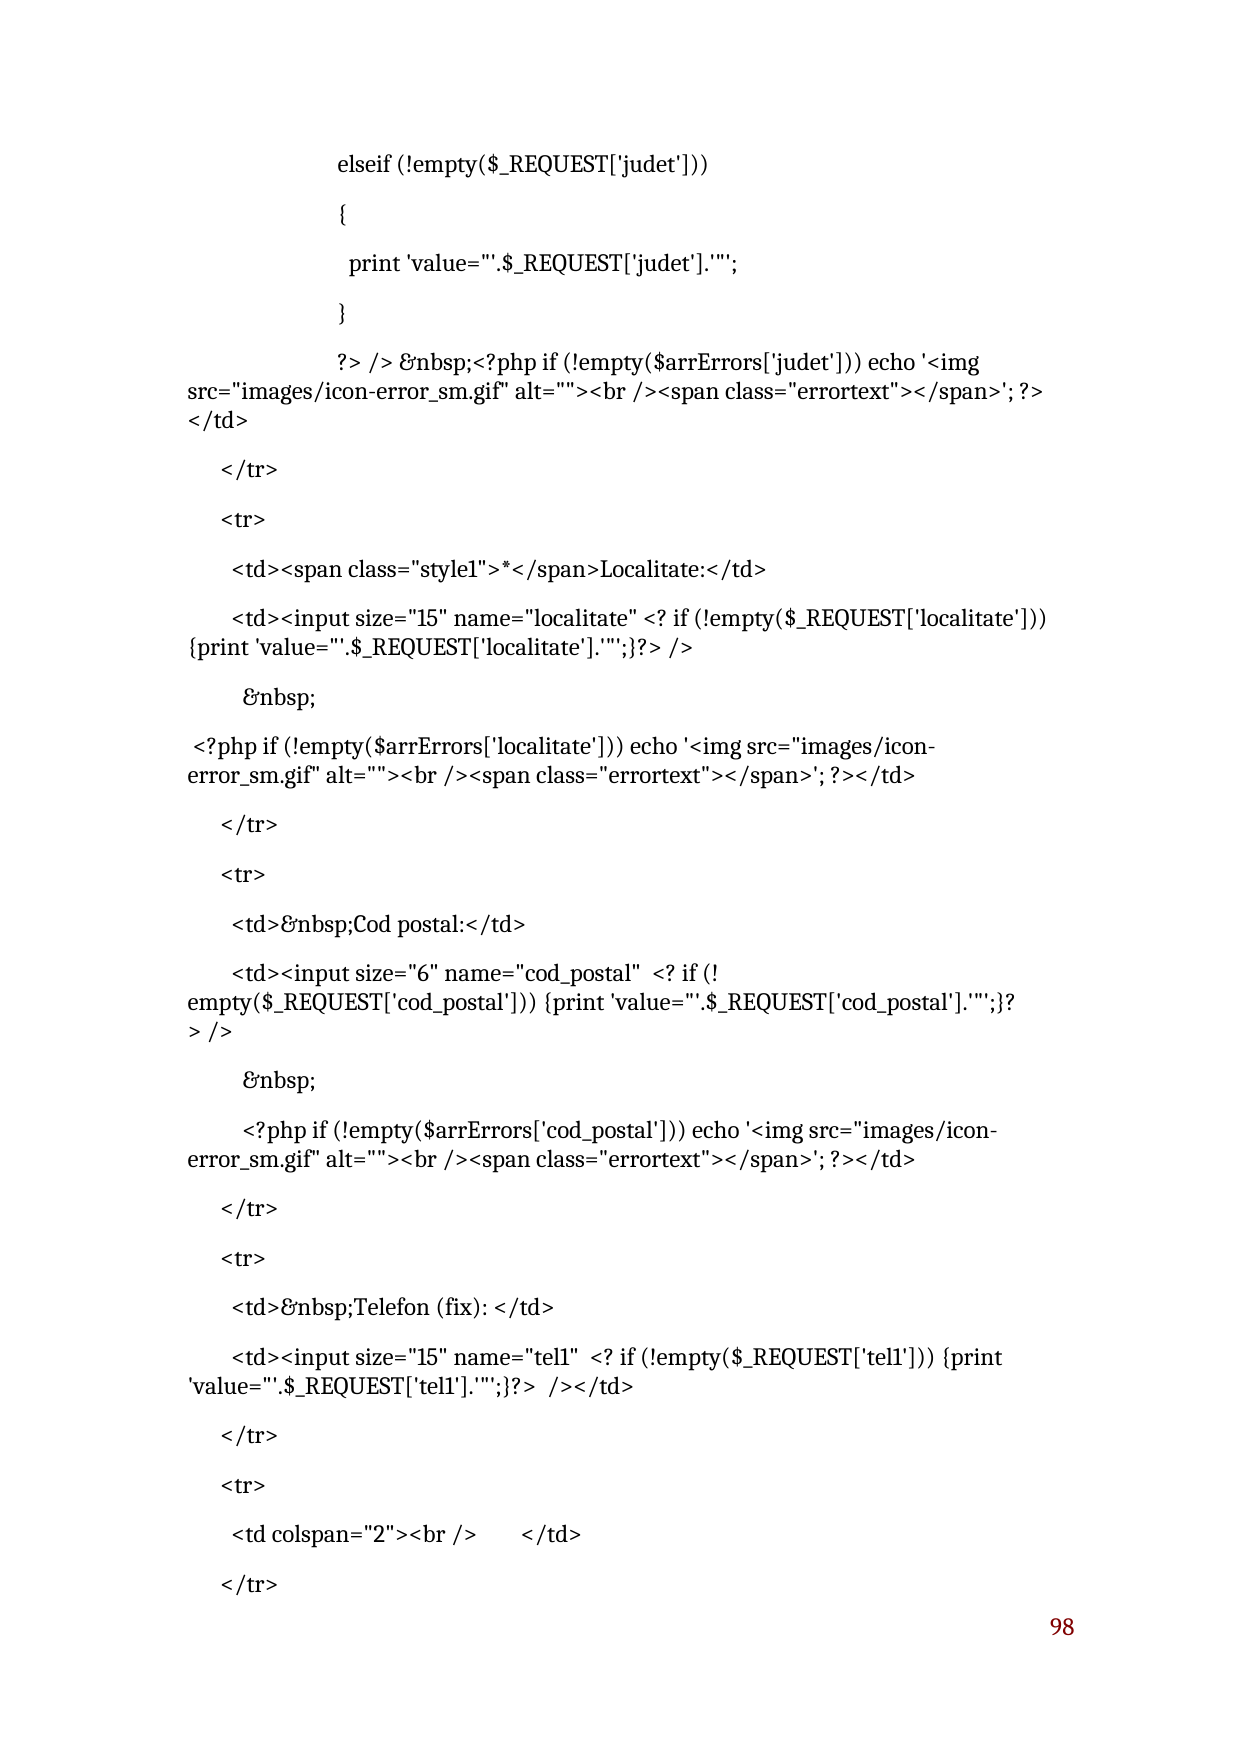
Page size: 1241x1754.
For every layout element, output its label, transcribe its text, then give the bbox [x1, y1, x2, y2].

text { [187, 199, 1053, 228]
text <tr> [187, 860, 1053, 889]
text <td><input size="15" name="localitate" <? if (!empty($_REQUEST['localitate'])) {print 'value="'.$_REQUEST['localitate'].'"';}?> /> [187, 604, 1053, 662]
text <tr> [187, 1244, 1053, 1272]
text <td>&nbsp;Telefon (fix): </td> [187, 1293, 1053, 1322]
text <?php if (!empty($arrErrors['cod_postal'])) echo '<img src="images/icon-error_sm.gif" alt=""><br /><span class="errortext"></span>'; ?></td> [187, 1116, 1053, 1173]
text <td><input size="15" name="tel1" <? if (!empty($_REQUEST['tel1'])) {print 'value="'.$_REQUEST['tel1'].'"';}?> /></td> [187, 1343, 1053, 1400]
text &nbsp; [187, 682, 1053, 711]
text <?php if (!empty($arrErrors['localitate'])) echo '<img src="images/icon-error_sm.gif" alt=""><br /><span class="errortext"></span>'; ?></td> [187, 732, 1053, 789]
text </tr> [187, 1421, 1053, 1450]
text </tr> [187, 1194, 1053, 1223]
text } [187, 299, 1053, 327]
text <td><span class="style1">*</span>Localitate:</td> [187, 554, 1053, 583]
text <td><input size="6" name="cod_postal" <? if (!empty($_REQUEST['cod_postal'])) {print 'value="'.$_REQUEST['cod_postal'].'"';}?> /> [187, 959, 1053, 1045]
text elseif (!empty($_REQUEST['judet'])) [187, 150, 1053, 179]
text <td colspan="2"><br /> </td> [187, 1520, 1053, 1549]
text ?> /> &nbsp;<?php if (!empty($arrErrors['judet'])) echo '<img src="images/icon-error_sm.gif" alt=""><br /><span class="errortext"></span>'; ?> </td> [187, 348, 1053, 434]
text <tr> [187, 1471, 1053, 1499]
text </tr> [187, 1570, 1053, 1599]
text <tr> [187, 505, 1053, 534]
text &nbsp; [187, 1066, 1053, 1095]
text </tr> [187, 810, 1053, 839]
text </tr> [187, 455, 1053, 484]
text print 'value="'.$_REQUEST['judet'].'"'; [187, 249, 1053, 278]
text <td>&nbsp;Cod postal:</td> [187, 909, 1053, 938]
